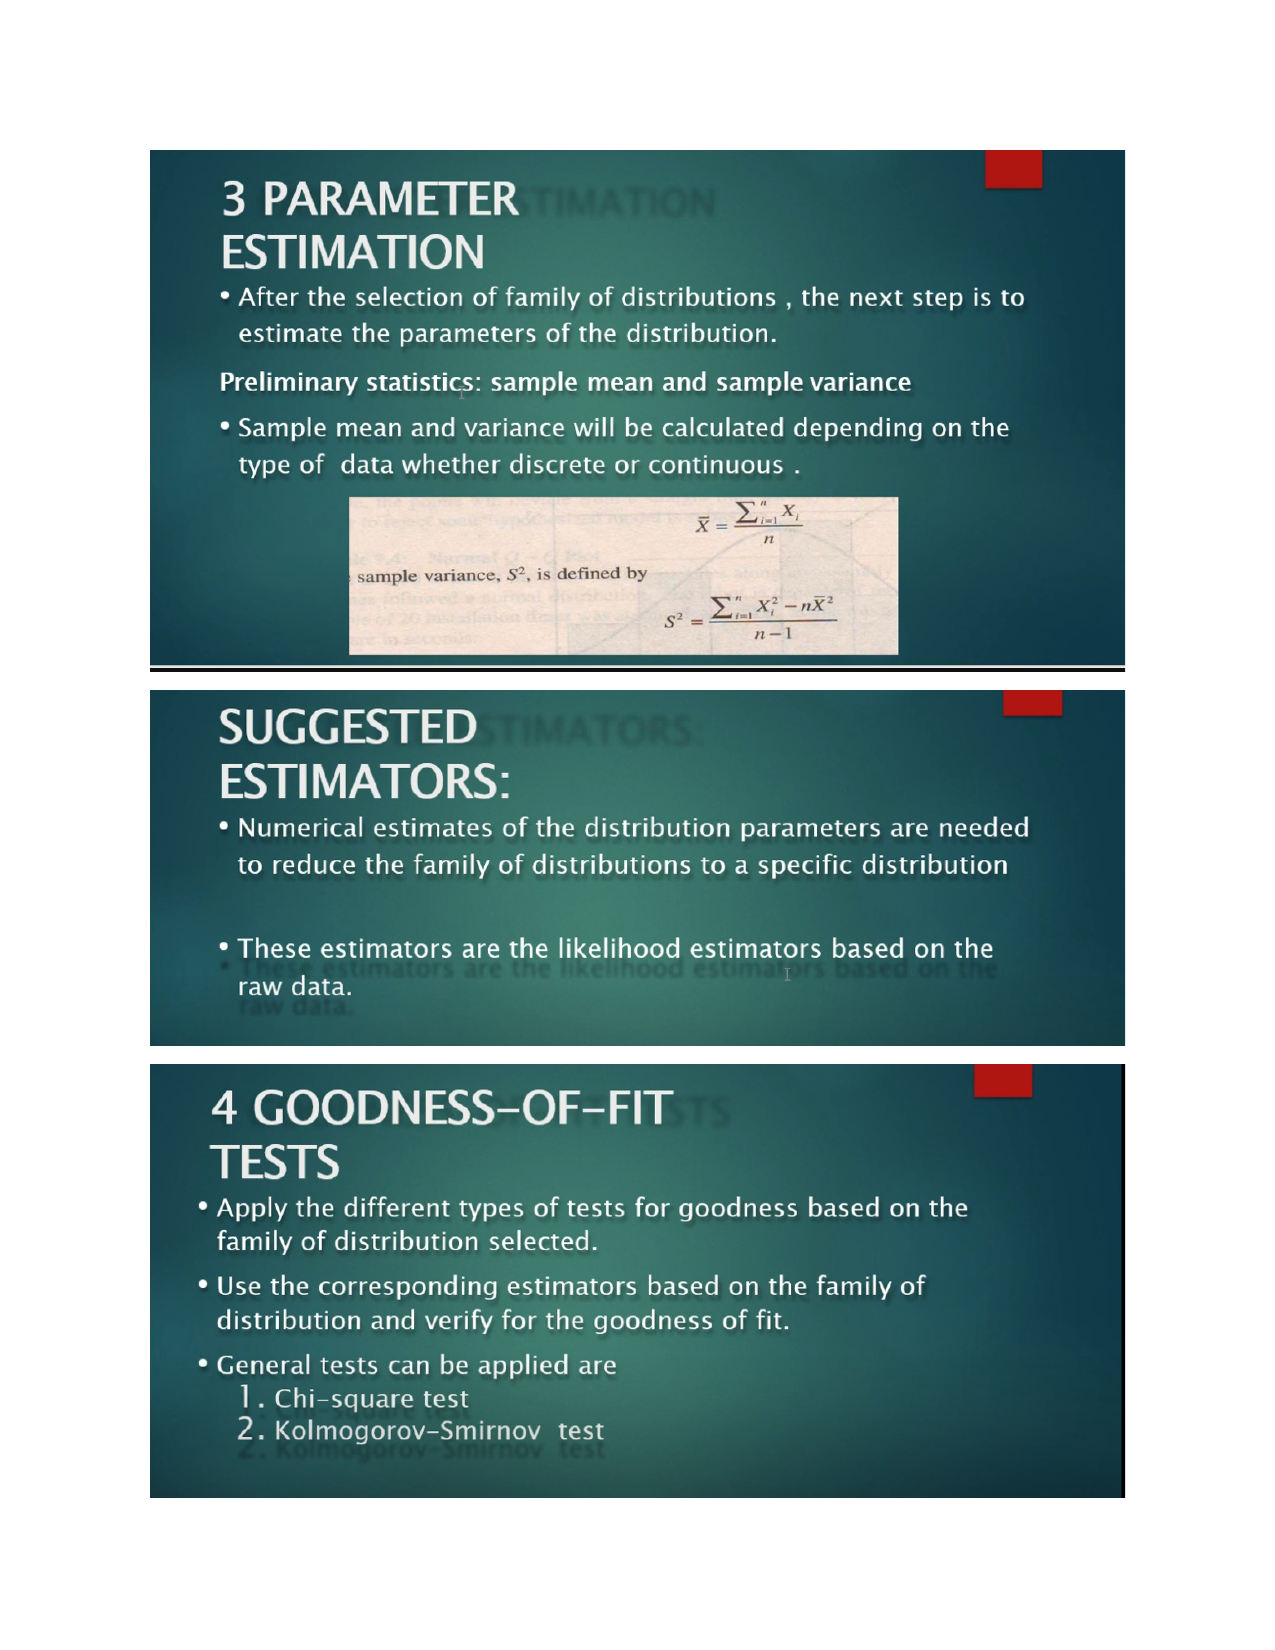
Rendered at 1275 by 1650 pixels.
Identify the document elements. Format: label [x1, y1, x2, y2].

picture [150, 150, 1125, 672]
picture [150, 690, 1125, 1046]
picture [150, 1064, 1125, 1498]
